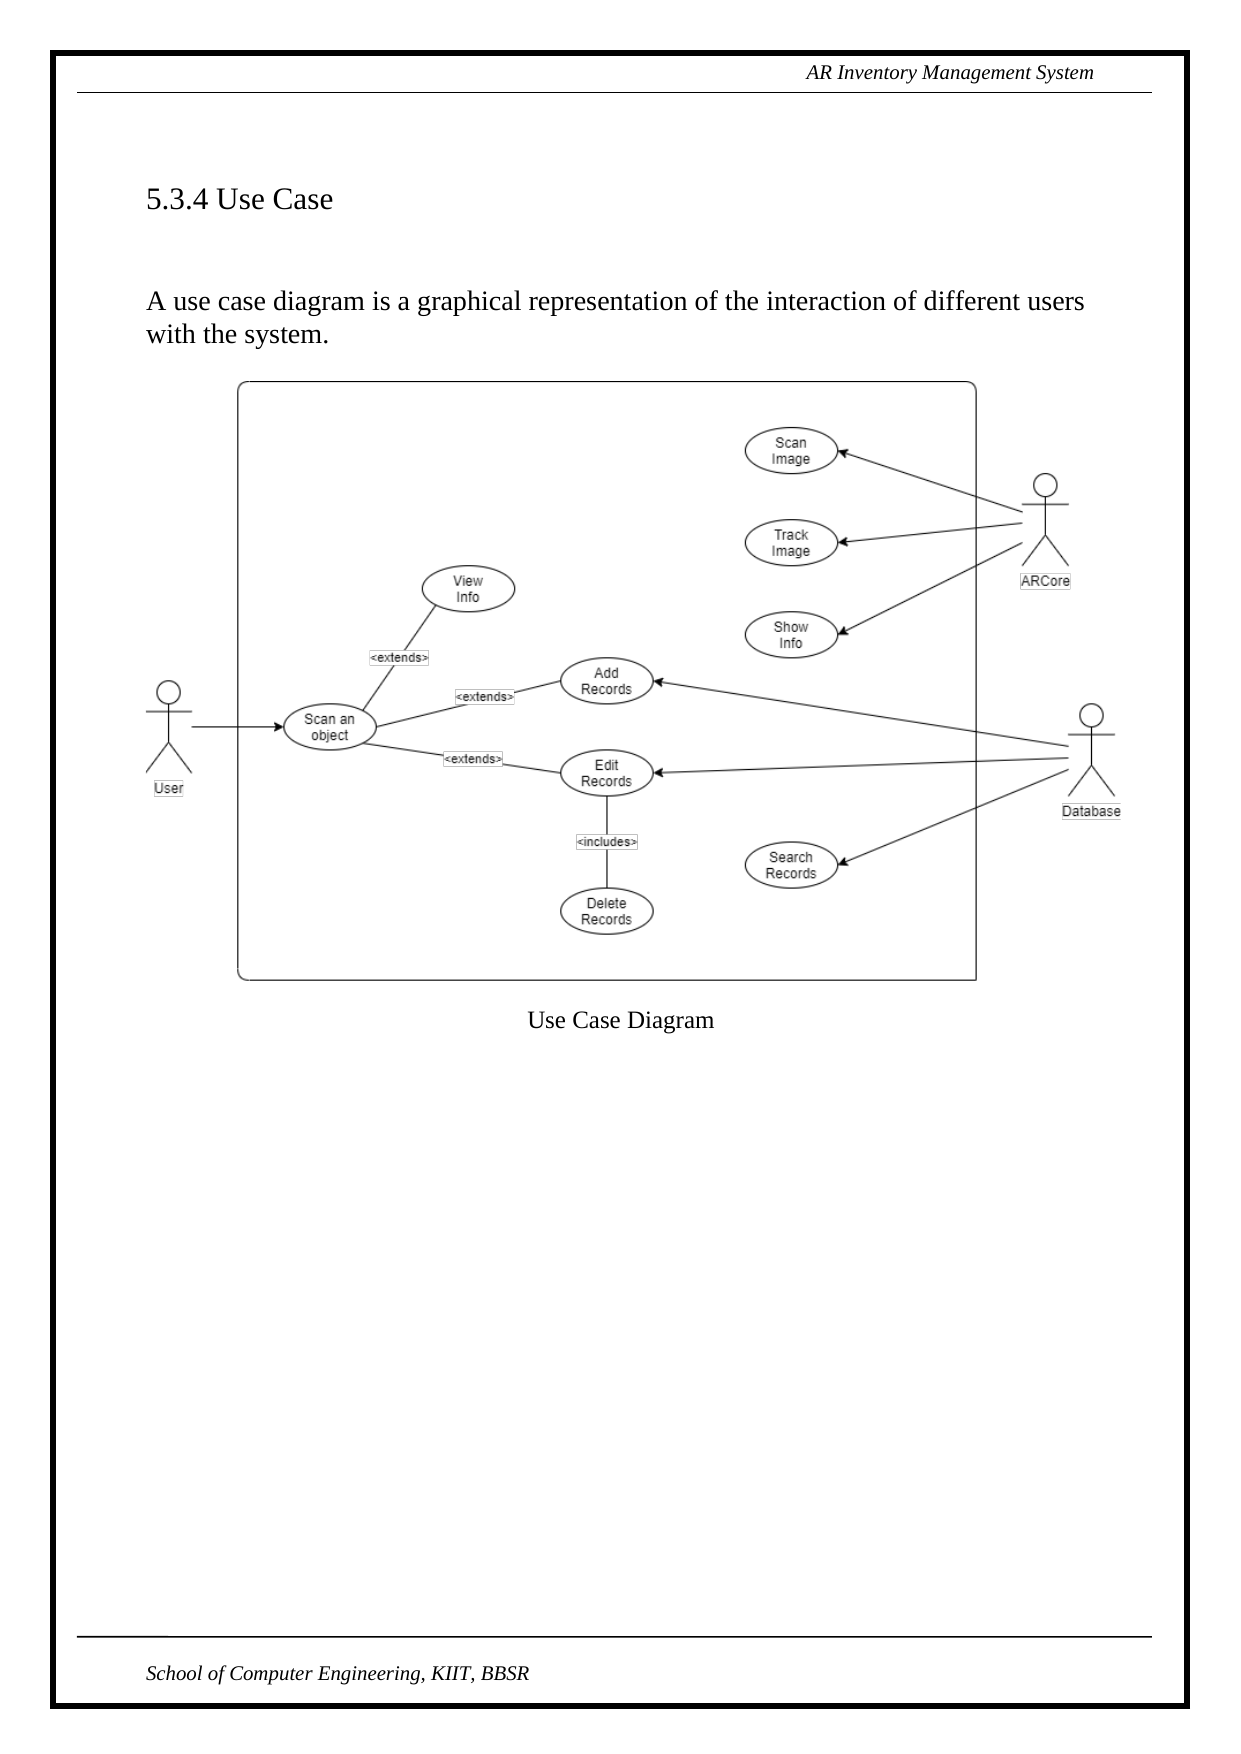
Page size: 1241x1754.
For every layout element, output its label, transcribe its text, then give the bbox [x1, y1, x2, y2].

text 5.3.4 Use Case [146, 180, 1096, 216]
text A use case diagram is a graphical representation of the interaction of different users with the system. [146, 284, 1096, 349]
picture [145, 381, 1121, 982]
text Use Case Diagram [146, 1005, 1096, 1034]
